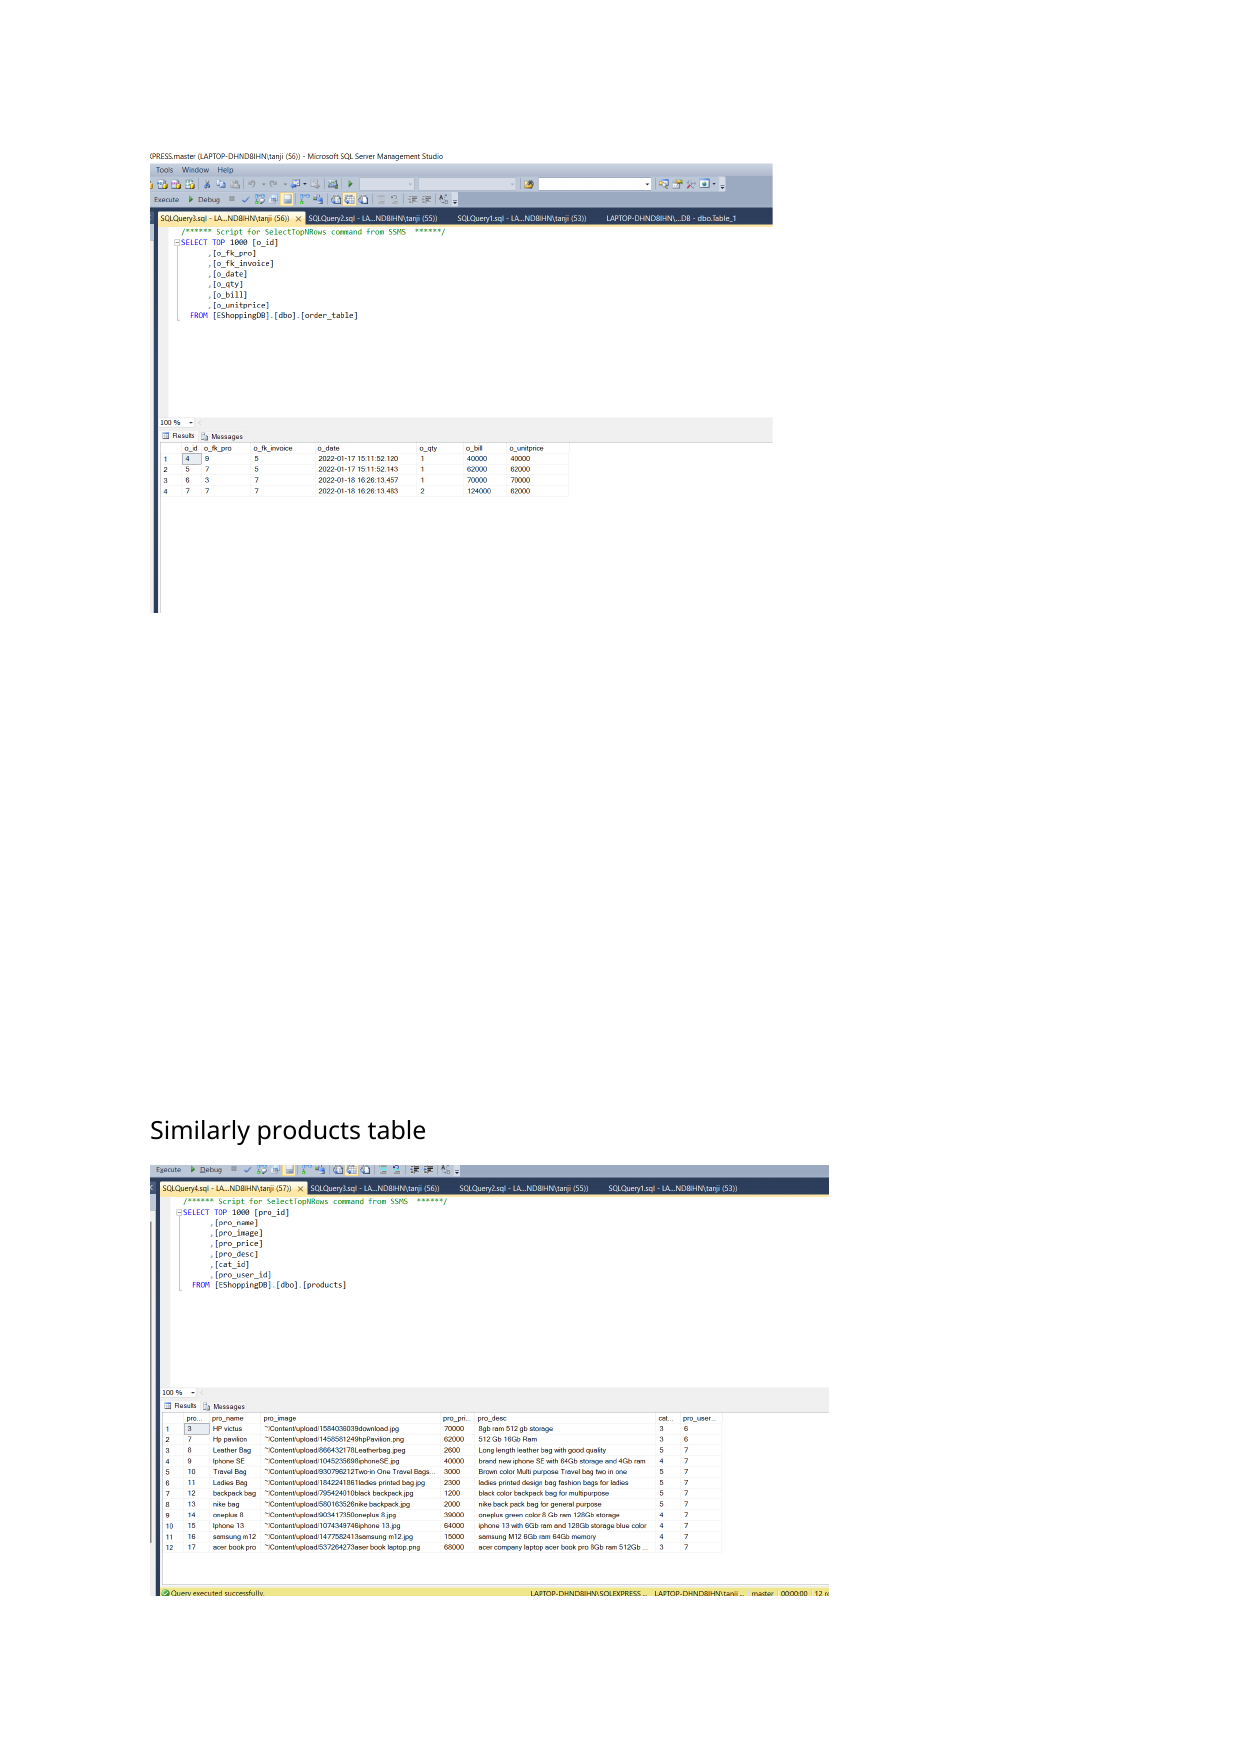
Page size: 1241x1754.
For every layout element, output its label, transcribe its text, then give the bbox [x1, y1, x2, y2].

text Similarly products table [150, 1112, 1090, 1146]
picture [150, 1165, 829, 1596]
picture [150, 150, 773, 613]
